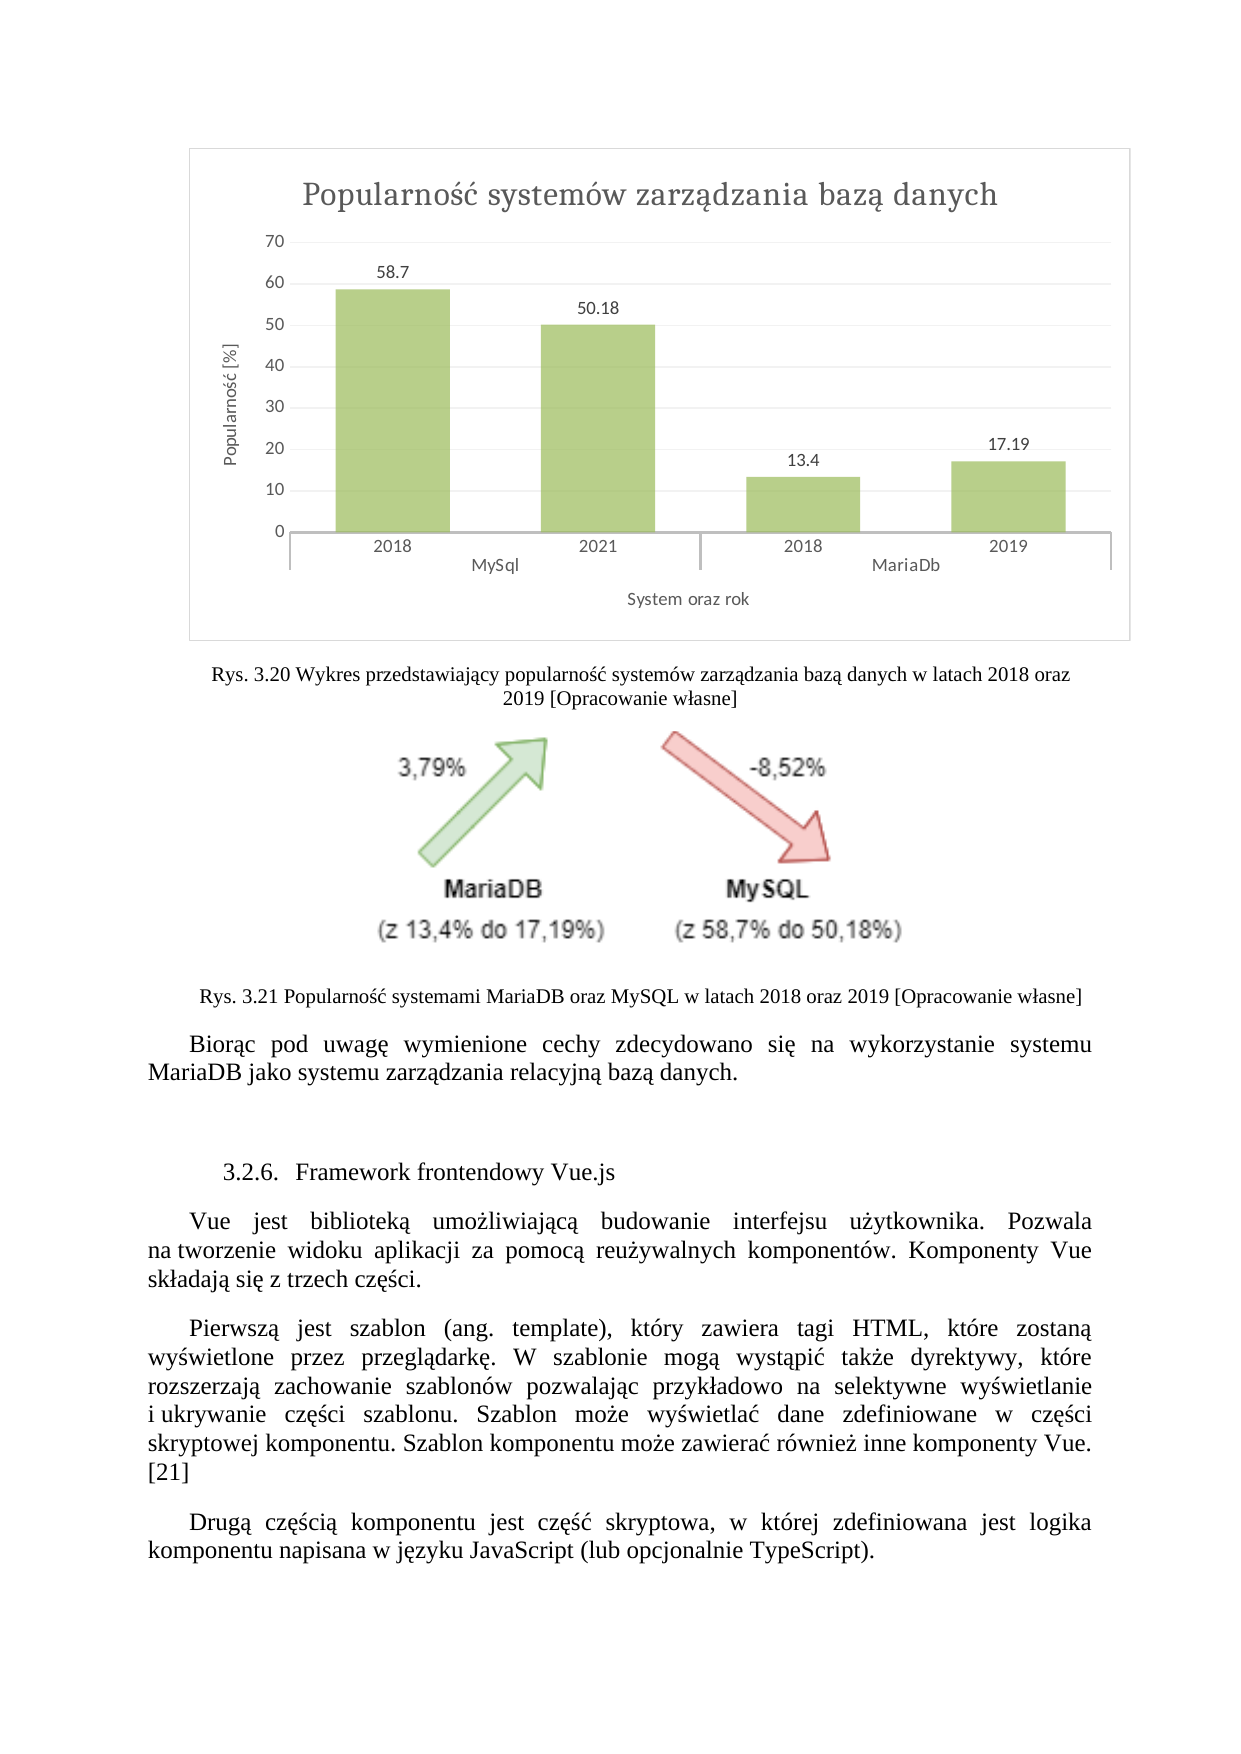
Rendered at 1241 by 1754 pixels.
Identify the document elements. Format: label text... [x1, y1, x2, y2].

text Vue jest biblioteką umożliwiającą budowanie interfejsu użytkownika. Pozwala na tworzenie widoku aplikacji za pomocą reużywalnych komponentów. Komponenty Vue składają się z trzech części. [148, 1206, 1093, 1292]
subtitle Framework frontendowy Vue.js [223, 1157, 1093, 1185]
picture [364, 731, 918, 963]
text Drugą częścią komponentu jest część skryptowa, w której zdefiniowana jest logika komponentu napisana w języku JavaScript (lub opcjonalnie TypeScript). [148, 1507, 1093, 1564]
text Biorąc pod uwagę wymienione cechy zdecydowano się na wykorzystanie systemu MariaDB jako systemu zarządzania relacyjną bazą danych. [148, 1029, 1093, 1086]
text Pierwszą jest szablon (ang. template), który zawiera tagi HTML, które zostaną wyświetlone przez przeglądarkę. W szablonie mogą wystąpić także dyrektywy, które rozszerzają zachowanie szablonów pozwalając przykładowo na selektywne wyświetlanie i ukrywanie części szablonu. Szablon może wyświetlać dane zdefiniowane w części skryptowej komponentu. Szablon komponentu może zawierać również inne komponenty Vue. [148, 1313, 1093, 1486]
